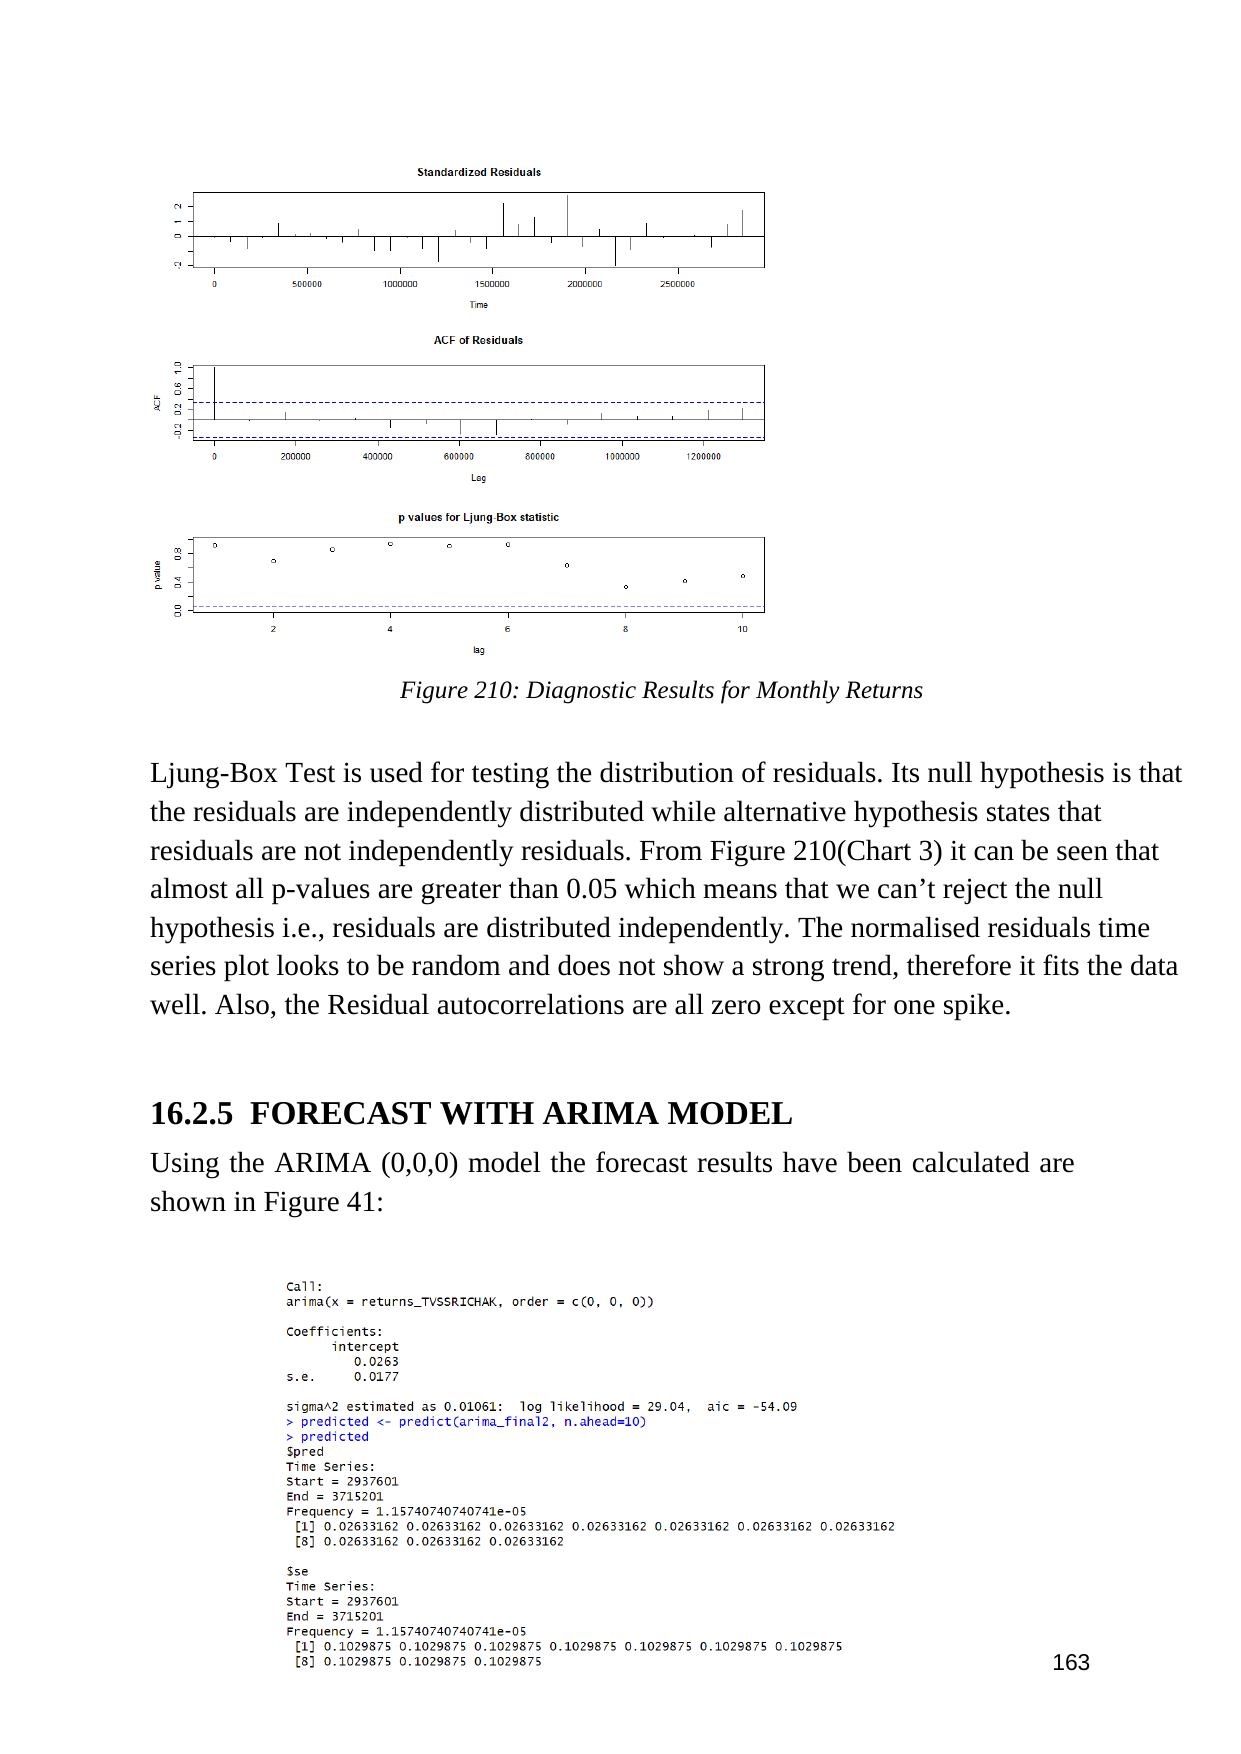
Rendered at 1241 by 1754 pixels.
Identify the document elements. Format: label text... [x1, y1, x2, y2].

text Figure 210: Diagnostic Results for Monthly Returns [150, 676, 1199, 704]
text Using the ARIMA (0,0,0) model the forecast results have been calculated are shown in Figure 41: [150, 1145, 1076, 1217]
text Ljung-Box Test is used for testing the distribution of residuals. Its null hypothesis is that the residuals are independently distributed while alternative hypothesis states that residuals are not independently residuals. From Figure 210(Chart 3) it can be seen that almost all p-values are greater than 0.05 which means that we can’t reject the null hypothesis i.e., residuals are distributed independently. The normalised residuals time series plot looks to be random and does not show a strong trend, therefore it fits the data well. Also, the Residual autocorrelations are all zero except for one spike. [150, 756, 1199, 1020]
picture [284, 1268, 908, 1679]
picture [150, 150, 786, 666]
subtitle 16.2.5 FORECAST WITH ARIMA MODEL [150, 1093, 1076, 1131]
